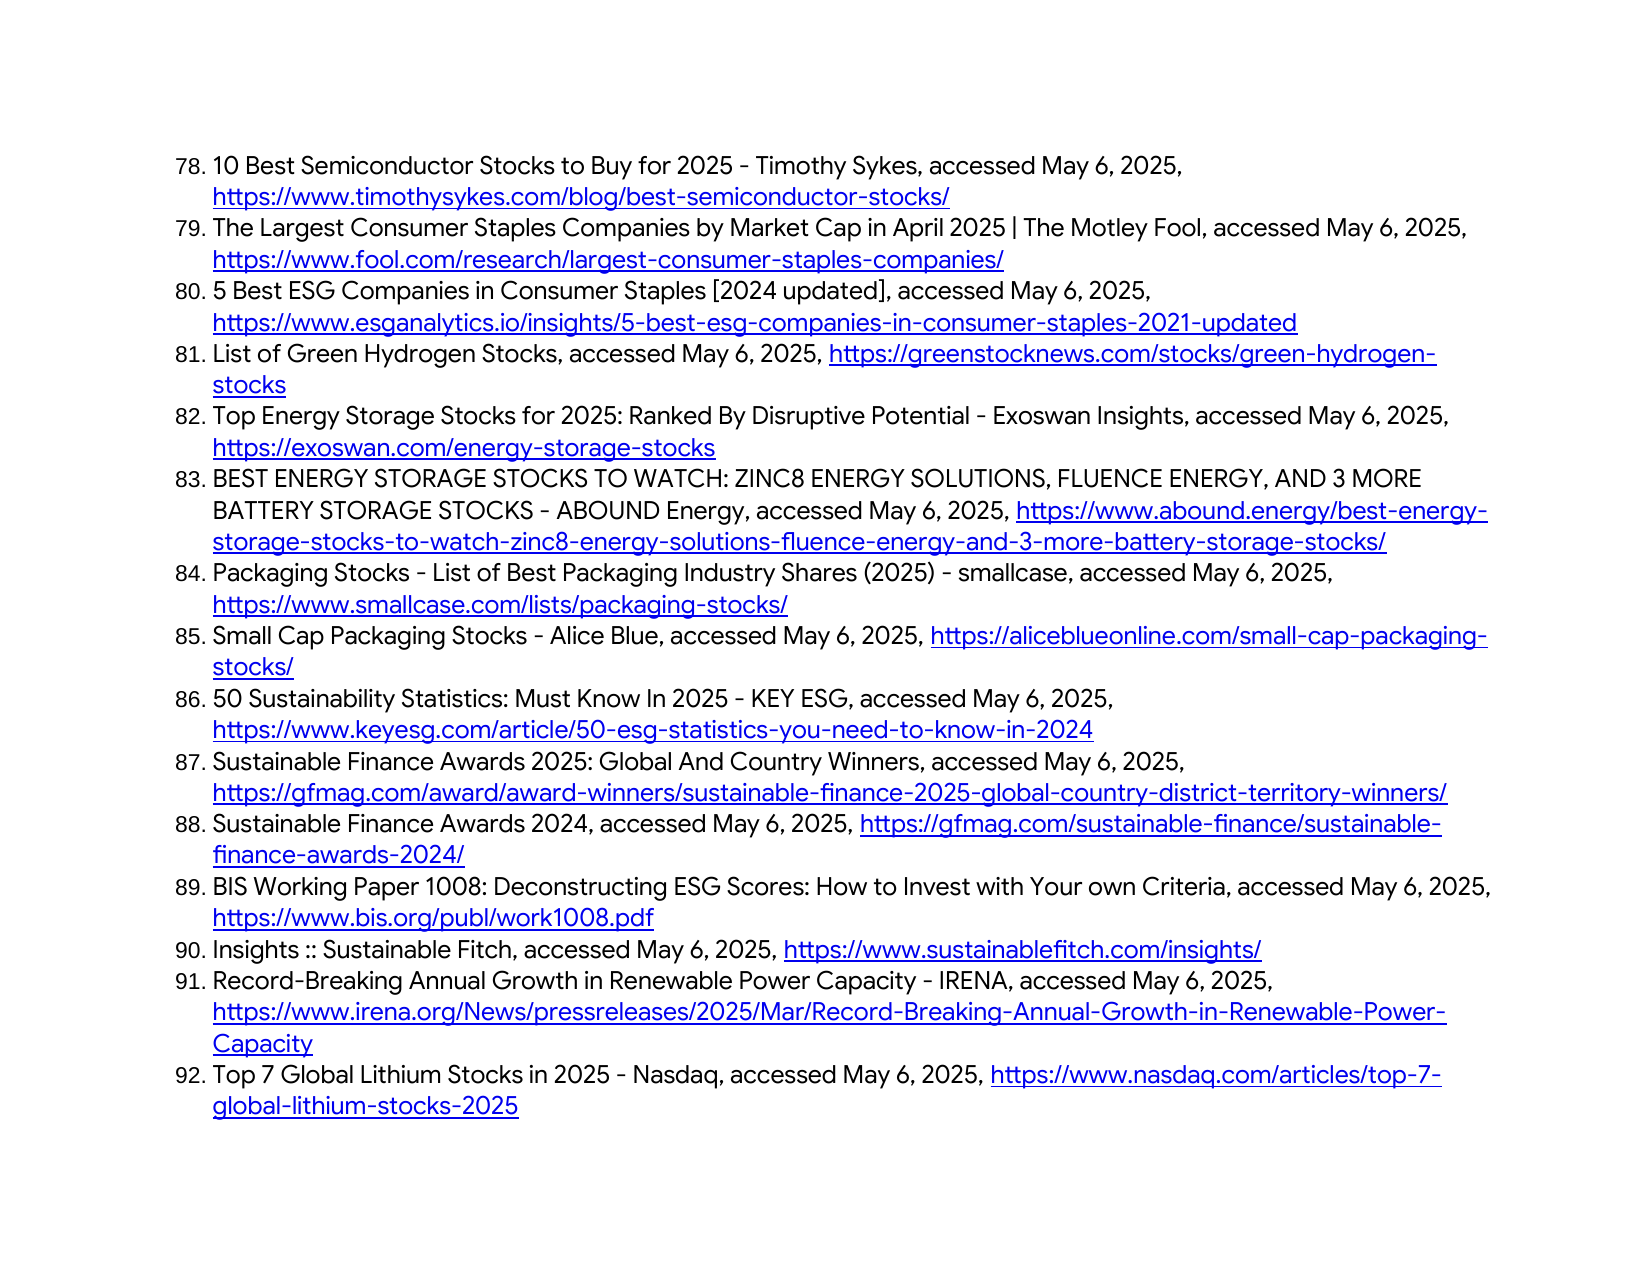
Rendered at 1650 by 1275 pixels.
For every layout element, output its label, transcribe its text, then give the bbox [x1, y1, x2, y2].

list 10 Best Semiconductor Stocks to Buy for 2025 - Timothy Sykes, accessed May 6, 2025, https://www.timothysykes.com/blog/best-semiconductor-stocks/ [175, 150, 1500, 213]
list Top 7 Global Lithium Stocks in 2025 - Nasdaq, accessed May 6, 2025, https://www.nasdaq.com/articles/top-7-global-lithium-stocks-2025 [175, 1059, 1500, 1122]
list BIS Working Paper 1008: Deconstructing ESG Scores: How to Invest with Your own Criteria, accessed May 6, 2025, https://www.bis.org/publ/work1008.pdf [175, 871, 1500, 934]
list Packaging Stocks - List of Best Packaging Industry Shares (2025) - smallcase, accessed May 6, 2025, https://www.smallcase.com/lists/packaging-stocks/ [175, 558, 1500, 620]
list Top Energy Storage Stocks for 2025: Ranked By Disruptive Potential - Exoswan Insights, accessed May 6, 2025, https://exoswan.com/energy-storage-stocks [175, 401, 1500, 463]
list List of Green Hydrogen Stocks, accessed May 6, 2025, https://greenstocknews.com/stocks/green-hydrogen-stocks [175, 338, 1500, 401]
list 5 Best ESG Companies in Consumer Staples [2024 updated], accessed May 6, 2025, https://www.esganalytics.io/insights/5-best-esg-companies-in-consumer-staples-2021-updated [175, 275, 1500, 338]
list Insights :: Sustainable Fitch, accessed May 6, 2025, https://www.sustainablefitch.com/insights/ [175, 934, 1500, 965]
list Sustainable Finance Awards 2024, accessed May 6, 2025, https://gfmag.com/sustainable-finance/sustainable-finance-awards-2024/ [175, 808, 1500, 871]
list 50 Sustainability Statistics: Must Know In 2025 - KEY ESG, accessed May 6, 2025, https://www.keyesg.com/article/50-esg-statistics-you-need-to-know-in-2024 [175, 683, 1500, 746]
list Sustainable Finance Awards 2025: Global And Country Winners, accessed May 6, 2025, https://gfmag.com/award/award-winners/sustainable-finance-2025-global-country-district-territory-winners/ [175, 746, 1500, 808]
list BEST ENERGY STORAGE STOCKS TO WATCH: ZINC8 ENERGY SOLUTIONS, FLUENCE ENERGY, AND 3 MORE BATTERY STORAGE STOCKS - ABOUND Energy, accessed May 6, 2025, https://www.abound.energy/best-energy-storage-stocks-to-watch-zinc8-energy-solutions-fluence-energy-and-3-more-battery-storage-stocks/ [175, 463, 1500, 558]
list The Largest Consumer Staples Companies by Market Cap in April 2025 | The Motley Fool, accessed May 6, 2025, https://www.fool.com/research/largest-consumer-staples-companies/ [175, 213, 1500, 275]
list Small Cap Packaging Stocks - Alice Blue, accessed May 6, 2025, https://aliceblueonline.com/small-cap-packaging-stocks/ [175, 620, 1500, 683]
list Record-Breaking Annual Growth in Renewable Power Capacity - IRENA, accessed May 6, 2025, https://www.irena.org/News/pressreleases/2025/Mar/Record-Breaking-Annual-Growth-in-Renewable-Power-Capacity [175, 965, 1500, 1059]
